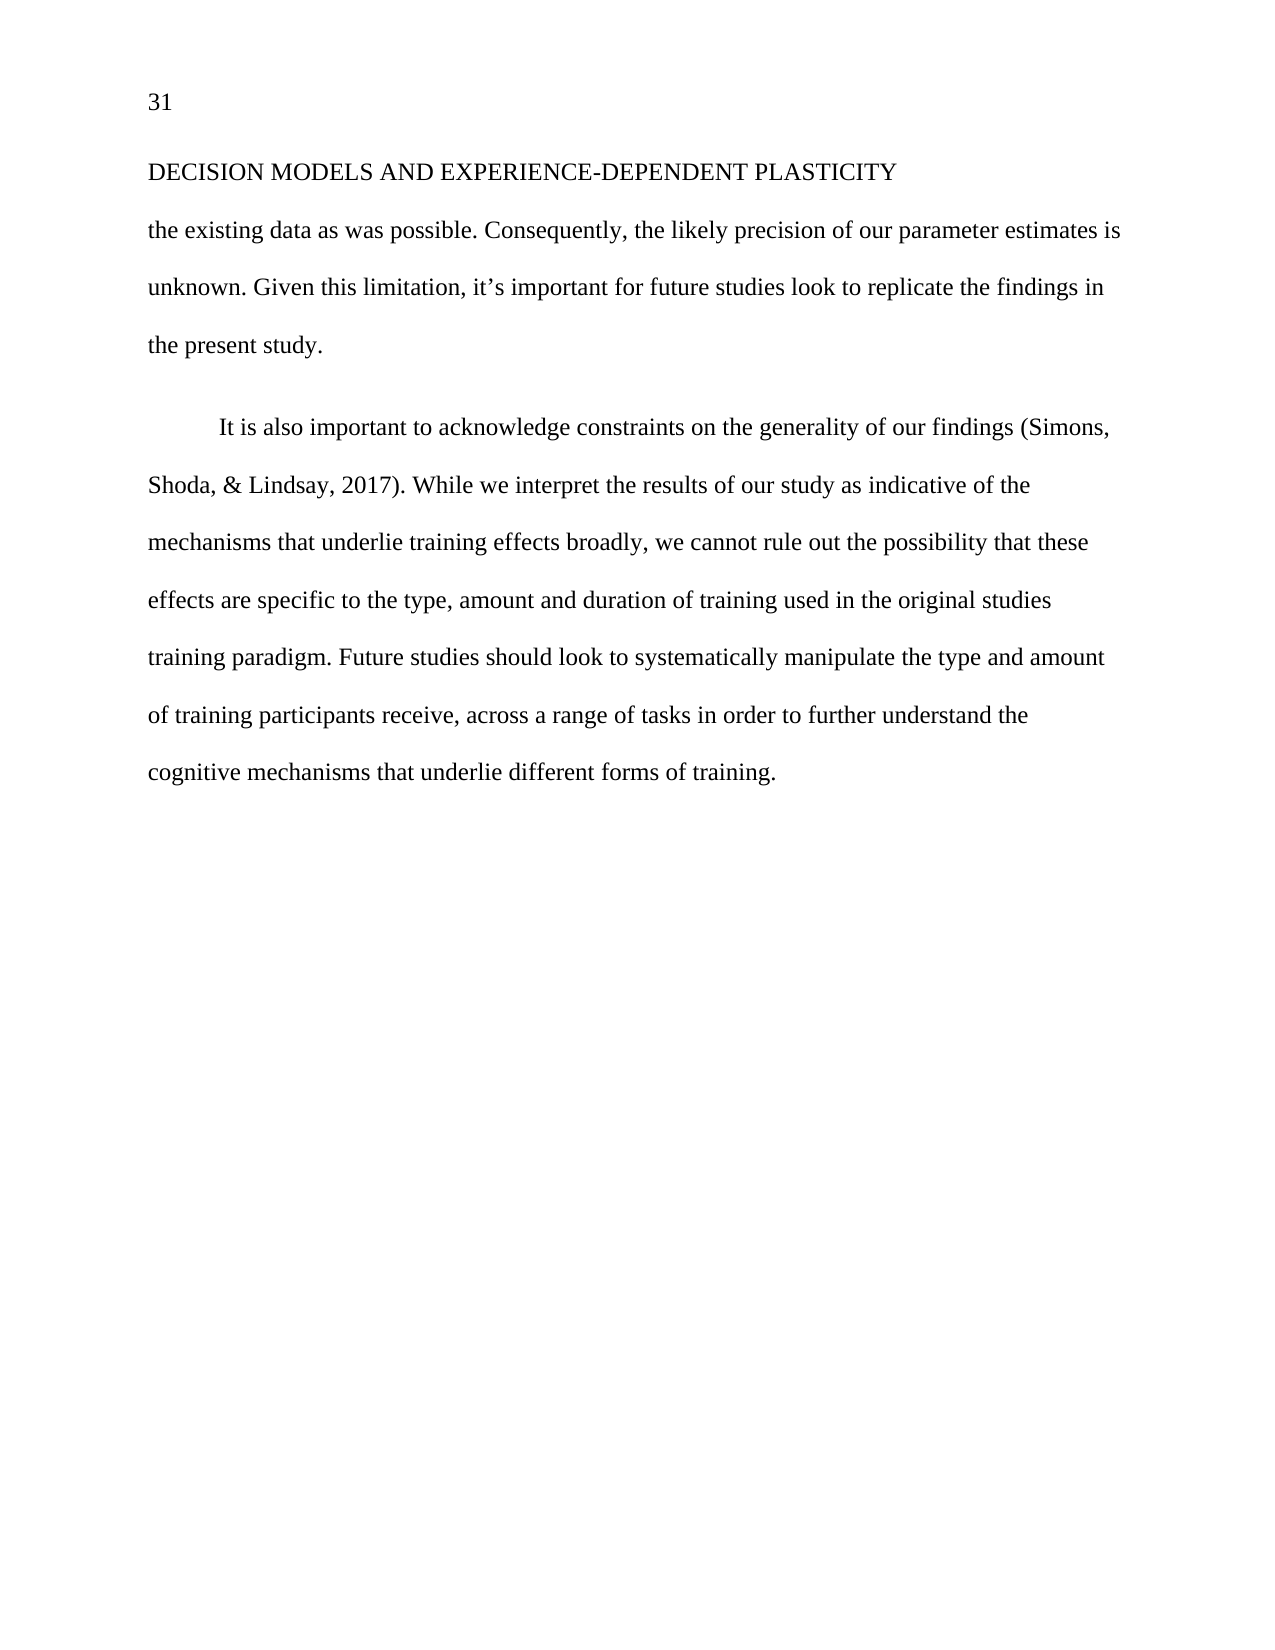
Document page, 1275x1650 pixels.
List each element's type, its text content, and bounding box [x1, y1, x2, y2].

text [148, 215, 1127, 359]
text It is also important to acknowledge constraints on the generality of our findings (Simons, Shoda, & Lindsay, 2017). While we interpret the results of our study as indicative of the mechanisms that underlie training effects broadly, we cannot rule out the possibility that these effects are specific to the type, amount and duration of training used in the original studies training paradigm. Future studies should look to systematically manipulate the type and amount of training participants receive, across a range of tasks in order to further understand the cognitive mechanisms that underlie different forms of training. [148, 412, 1127, 786]
